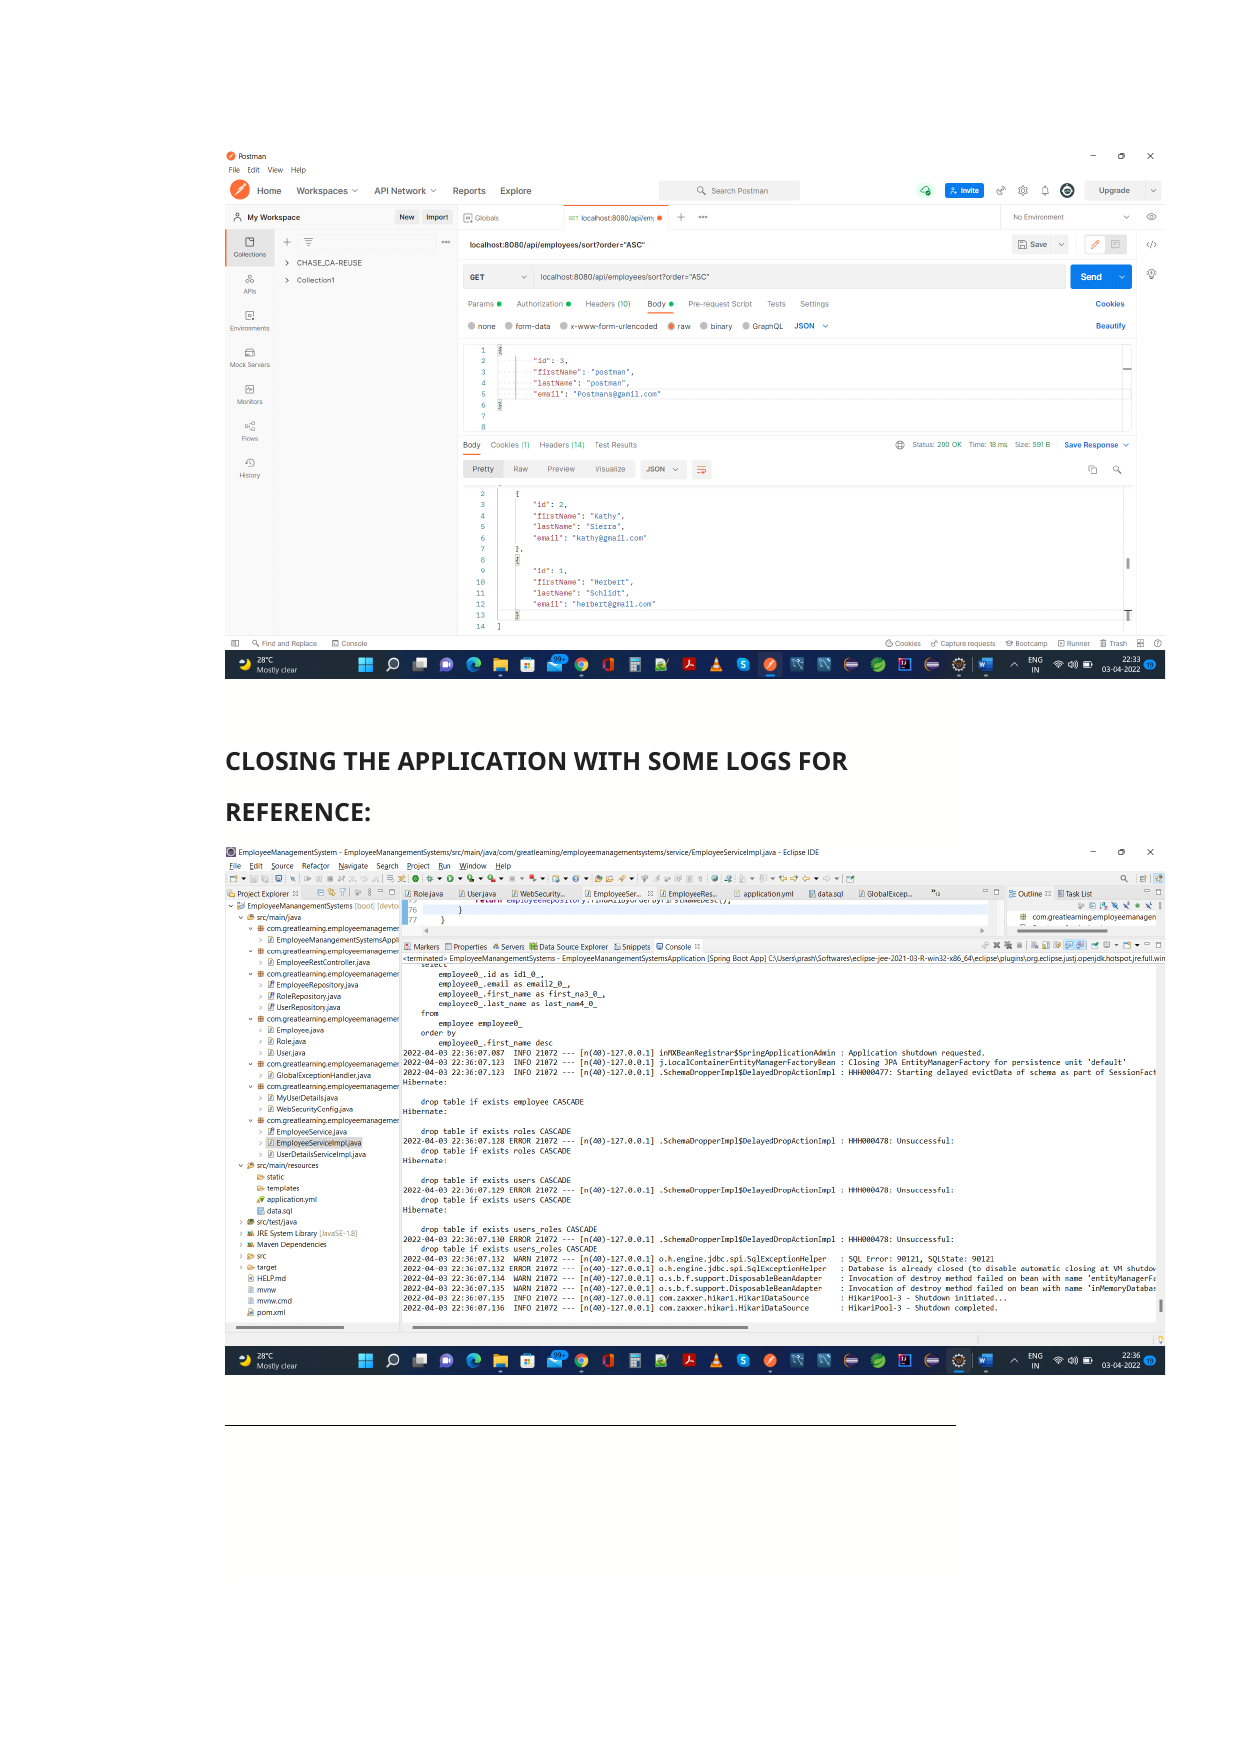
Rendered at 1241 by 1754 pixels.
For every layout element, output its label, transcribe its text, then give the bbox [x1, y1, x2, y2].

picture [225, 150, 1166, 679]
picture [225, 846, 1166, 1375]
list CLOSING THE APPLICATION WITH SOME LOGS FOR REFERENCE: [225, 744, 956, 829]
